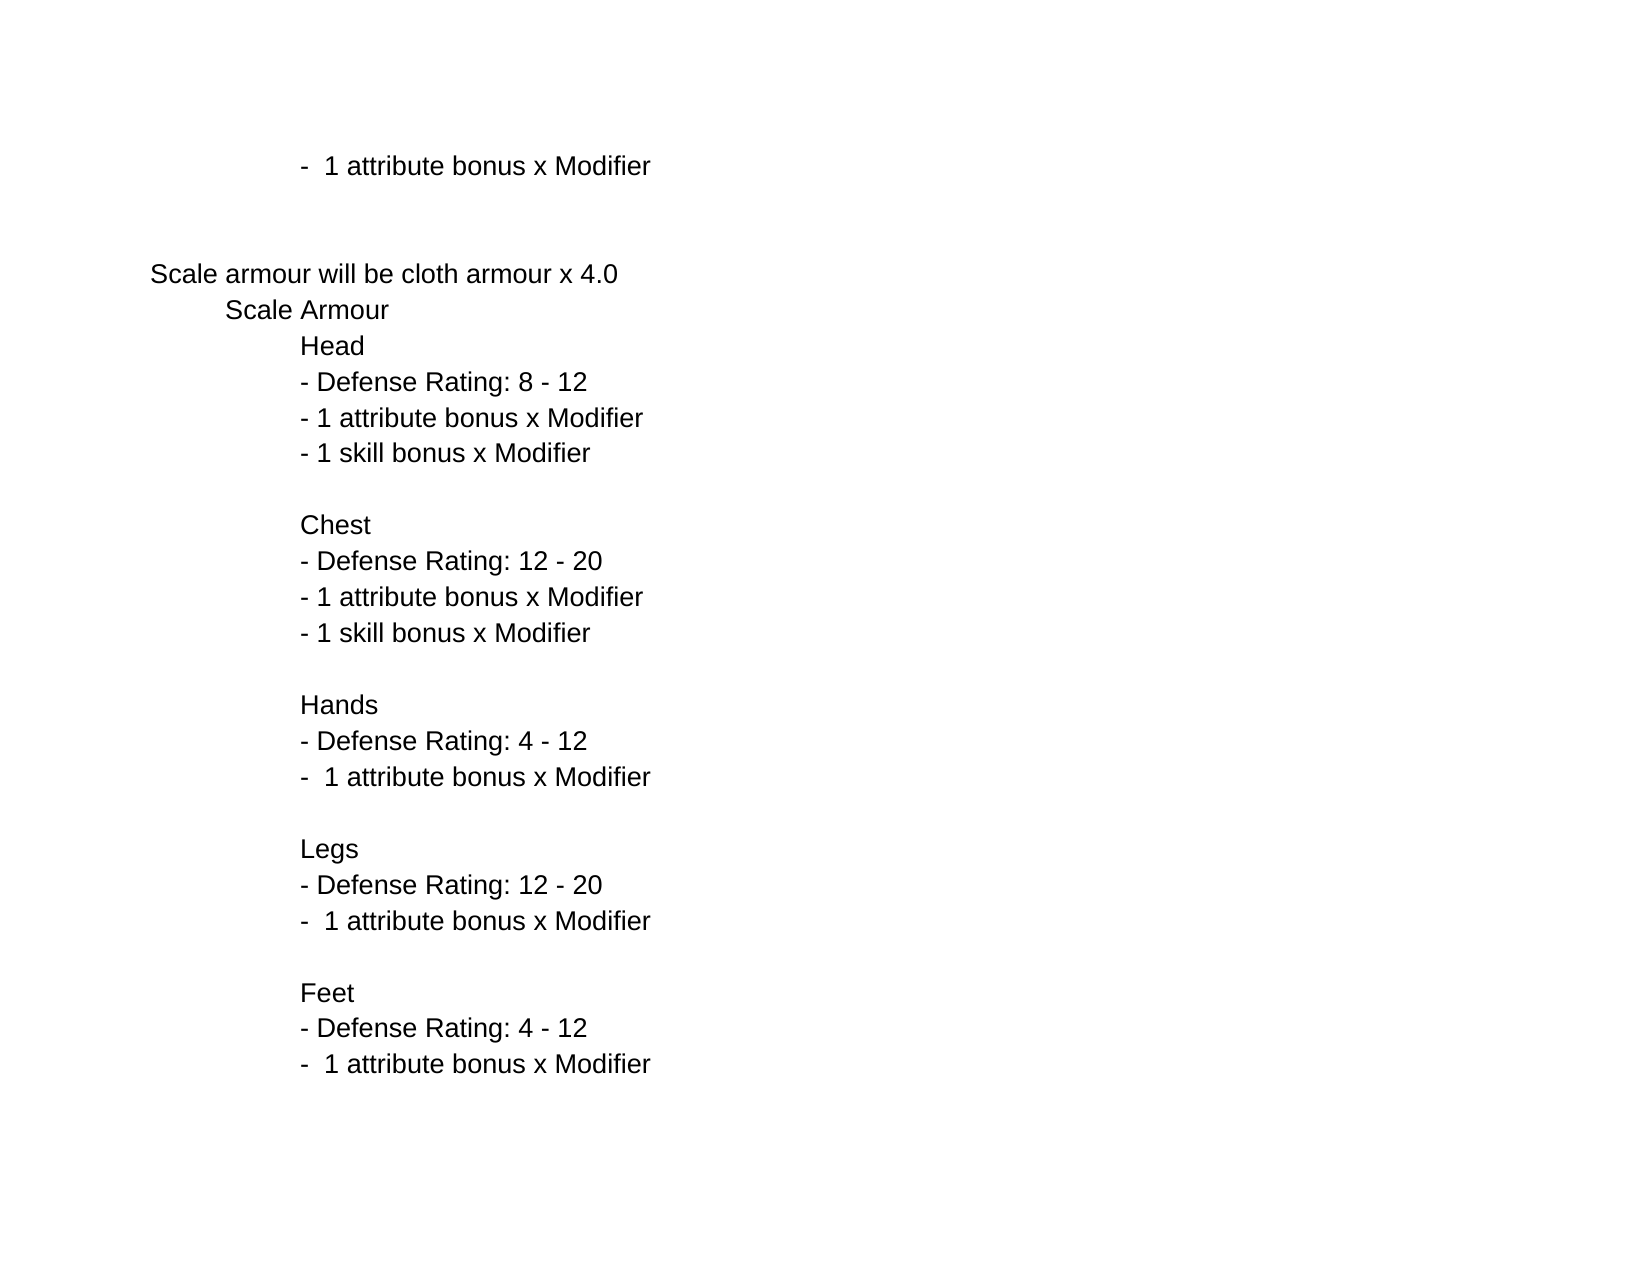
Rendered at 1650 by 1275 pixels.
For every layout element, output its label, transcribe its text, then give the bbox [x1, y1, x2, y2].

text - Defense Rating: 8 - 12 [150, 366, 1500, 397]
text Scale Armour [150, 294, 1500, 325]
text - 1 attribute bonus x Modifier [150, 905, 1500, 936]
text - 1 skill bonus x Modifier [150, 617, 1500, 648]
text - Defense Rating: 4 - 12 [150, 725, 1500, 756]
text Feet [150, 977, 1500, 1008]
text - 1 attribute bonus x Modifier [150, 581, 1500, 612]
text - 1 attribute bonus x Modifier [150, 1048, 1500, 1080]
text - Defense Rating: 12 - 20 [150, 869, 1500, 900]
text - 1 attribute bonus x Modifier [150, 402, 1500, 433]
text Scale armour will be cloth armour x 4.0 [150, 258, 1500, 289]
text - Defense Rating: 12 - 20 [150, 545, 1500, 577]
text - 1 skill bonus x Modifier [150, 437, 1500, 469]
text Hands [150, 689, 1500, 720]
text Chest [150, 509, 1500, 541]
text - Defense Rating: 4 - 12 [150, 1012, 1500, 1044]
text - 1 attribute bonus x Modifier [150, 761, 1500, 792]
text Legs [150, 833, 1500, 864]
text Head [150, 330, 1500, 361]
text - 1 attribute bonus x Modifier [150, 150, 1500, 181]
